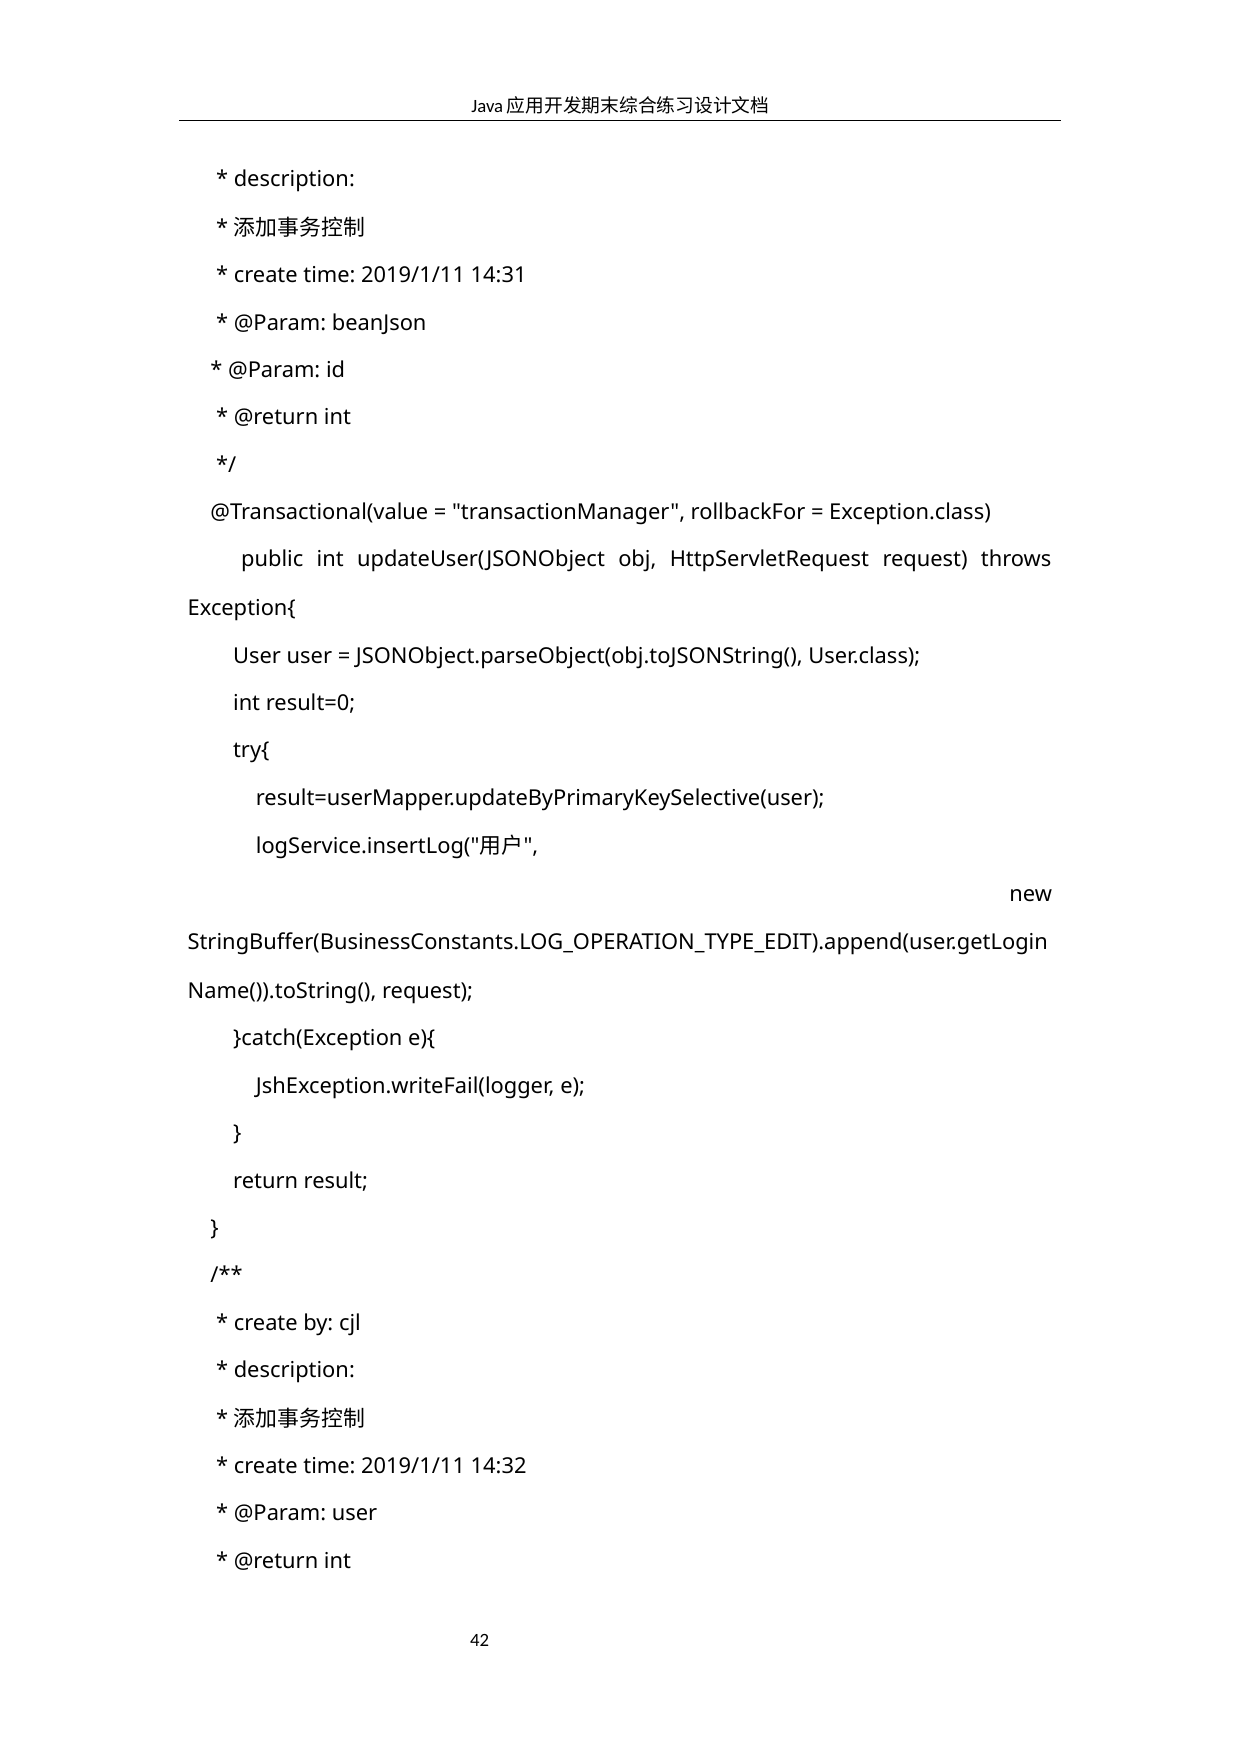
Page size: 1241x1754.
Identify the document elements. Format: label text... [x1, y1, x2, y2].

text * @return int [187, 1543, 1053, 1576]
text }catch(Exception e){ [187, 1021, 1053, 1053]
text new StringBuffer(BusinessConstants.LOG_OPERATION_TYPE_EDIT).append(user.getLoginName()).toString(), request); [187, 876, 1053, 1006]
text User user = JSONObject.parseObject(obj.toJSONString(), User.class); [187, 638, 1053, 671]
text } [187, 1116, 1053, 1148]
text * 添加事务控制 [187, 209, 1053, 242]
text JshException.writeFail(logger, e); [187, 1068, 1053, 1101]
text public int updateUser(JSONObject obj, HttpServletRequest request) throws Exception{ [187, 542, 1053, 623]
text * description: [187, 1353, 1053, 1385]
text * @return int [187, 400, 1053, 432]
text * create time: 2019/1/11 14:32 [187, 1448, 1053, 1481]
text * @Param: beanJson [187, 305, 1053, 338]
text try{ [187, 733, 1053, 766]
text * @Param: user [187, 1496, 1053, 1528]
text /** [187, 1258, 1053, 1291]
text @Transactional(value = "transactionManager", rollbackFor = Exception.class) [187, 495, 1053, 527]
text * description: [187, 162, 1053, 194]
text * create time: 2019/1/11 14:31 [187, 258, 1053, 290]
text */ [187, 447, 1053, 480]
text return result; [187, 1163, 1053, 1196]
text } [187, 1211, 1053, 1243]
text result=userMapper.updateByPrimaryKeySelective(user); [187, 780, 1053, 813]
text * @Param: id [187, 352, 1053, 385]
text * create by: cjl [187, 1305, 1053, 1338]
text int result=0; [187, 686, 1053, 718]
text logService.insertLog("用户", [187, 828, 1053, 860]
text * 添加事务控制 [187, 1400, 1053, 1433]
